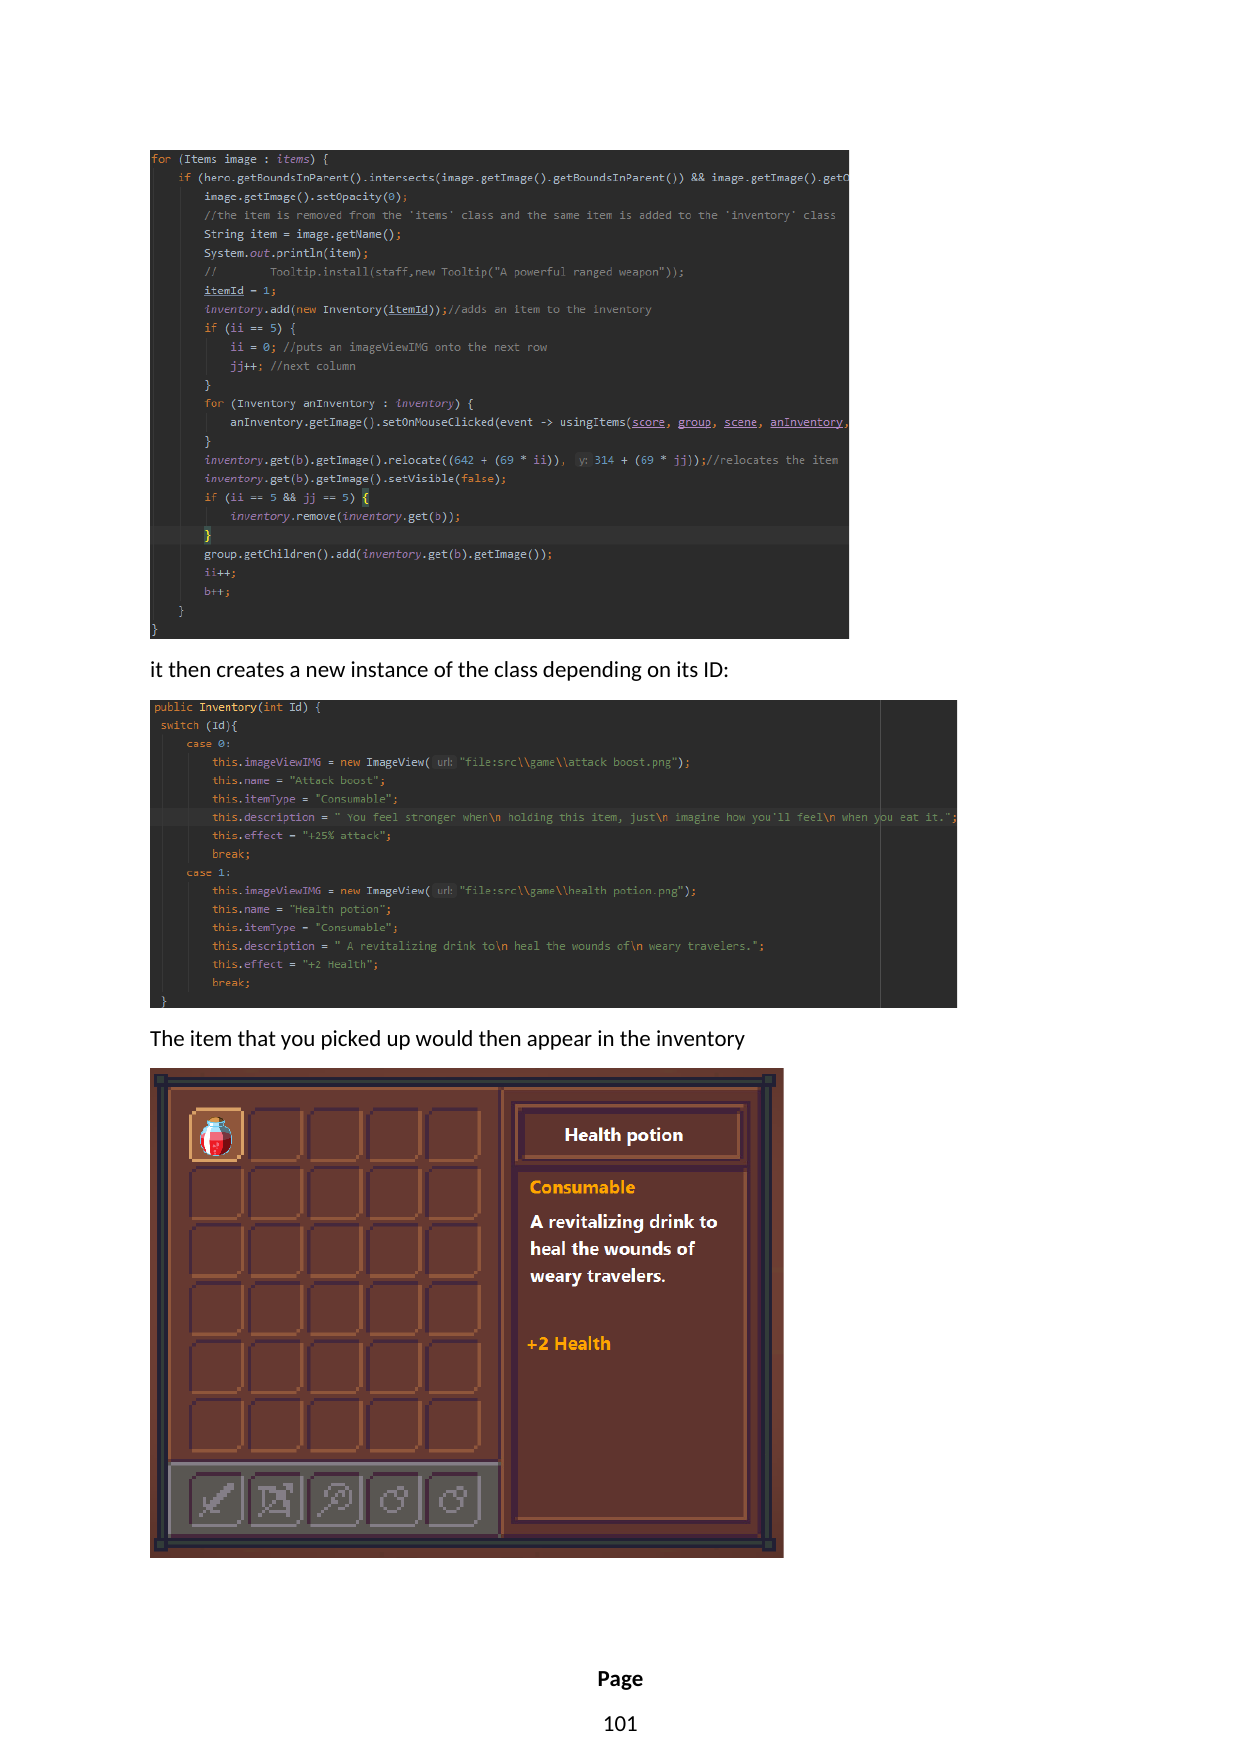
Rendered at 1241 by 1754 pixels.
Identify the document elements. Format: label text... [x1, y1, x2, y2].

picture [150, 150, 850, 639]
picture [150, 700, 958, 1008]
text The item that you picked up would then appear in the inventory [150, 1024, 1090, 1052]
picture [150, 1068, 784, 1558]
text it then creates a new instance of the class depending on its ID: [150, 656, 1090, 684]
